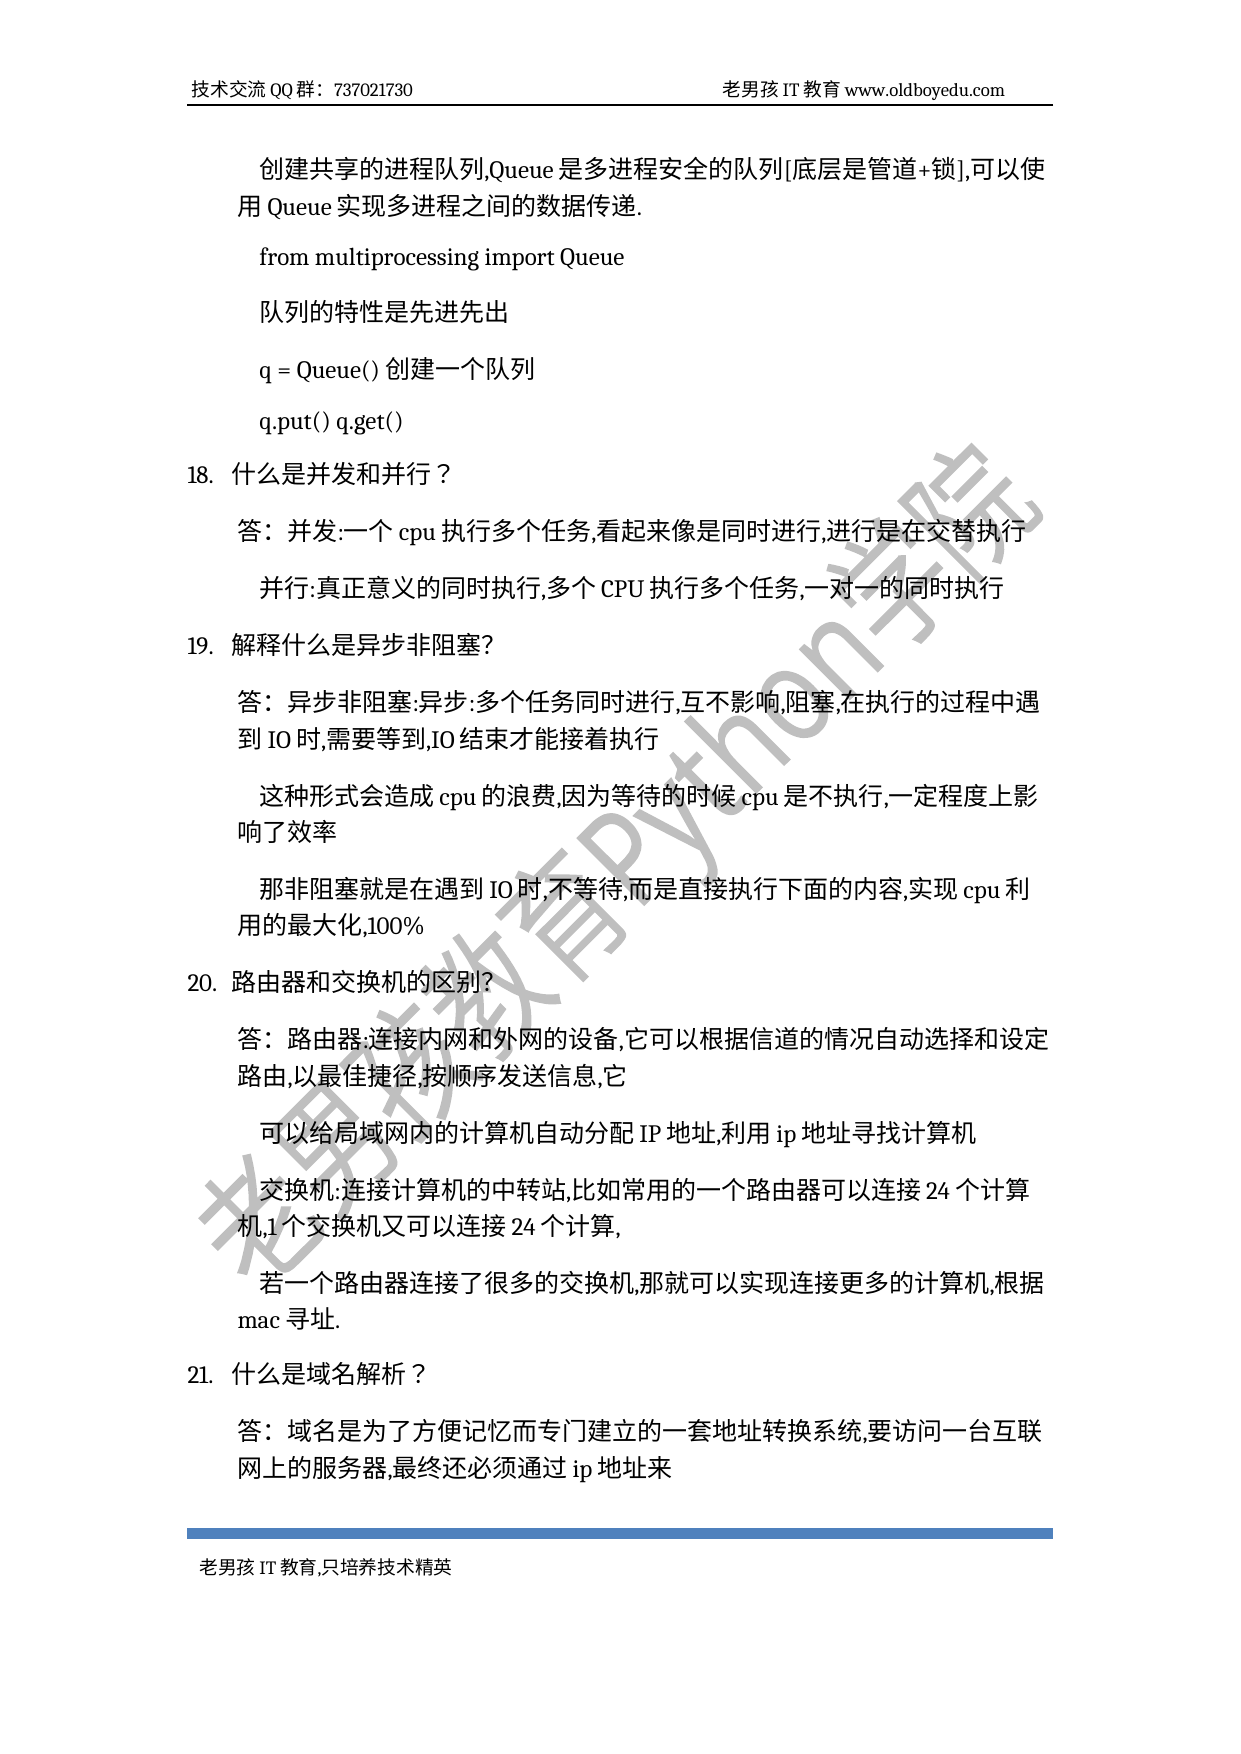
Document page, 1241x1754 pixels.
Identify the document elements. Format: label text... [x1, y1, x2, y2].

text 创建共享的进程队列,Queue是多进程安全的队列[底层是管道+锁],可以使用Queue实现多进程之间的数据传递. [237, 150, 1053, 222]
list 路由器和交换机的区别？ [187, 963, 1053, 999]
list 什么是域名解析？ [187, 1357, 1053, 1391]
list 什么是并发和并行？ [187, 457, 1053, 491]
text 答：路由器:连接内网和外网的设备,它可以根据信道的情况自动选择和设定路由,以最佳捷径,按顺序发送信息,它 [237, 1020, 1053, 1092]
text 队列的特性是先进先出 [237, 293, 1053, 329]
text 那非阻塞就是在遇到IO时,不等待,而是直接执行下面的内容,实现cpu利用的最大化,100% [237, 869, 1053, 942]
text 交换机:连接计算机的中转站,比如常用的一个路由器可以连接24个计算机,1个交换机又可以连接24个计算, [237, 1170, 1053, 1243]
text 答：域名是为了方便记忆而专门建立的一套地址转换系统,要访问一台互联网上的服务器,最终还必须通过ip地址来 [237, 1412, 1053, 1484]
text 这种形式会造成cpu的浪费,因为等待的时候cpu是不执行,一定程度上影响了效率 [237, 776, 1053, 849]
text q = Queue() 创建一个队列 [237, 350, 1053, 386]
text 并行:真正意义的同时执行,多个CPU执行多个任务,一对一的同时执行 [237, 569, 1053, 605]
text 可以给局域网内的计算机自动分配IP地址,利用ip地址寻找计算机 [237, 1113, 1053, 1149]
text 答：异步非阻塞:异步:多个任务同时进行,互不影响,阻塞,在执行的过程中遇到IO时,需要等到,IO结束才能接着执行 [237, 683, 1053, 755]
text q.put() q.get() [237, 407, 1053, 436]
text from multiprocessing import Queue [237, 243, 1053, 272]
text 答：并发:一个cpu执行多个任务,看起来像是同时进行,进行是在交替执行 [237, 512, 1053, 548]
text 若一个路由器连接了很多的交换机,那就可以实现连接更多的计算机,根据mac寻址. [237, 1264, 1053, 1336]
list 解释什么是异步非阻塞？ [187, 626, 1053, 662]
